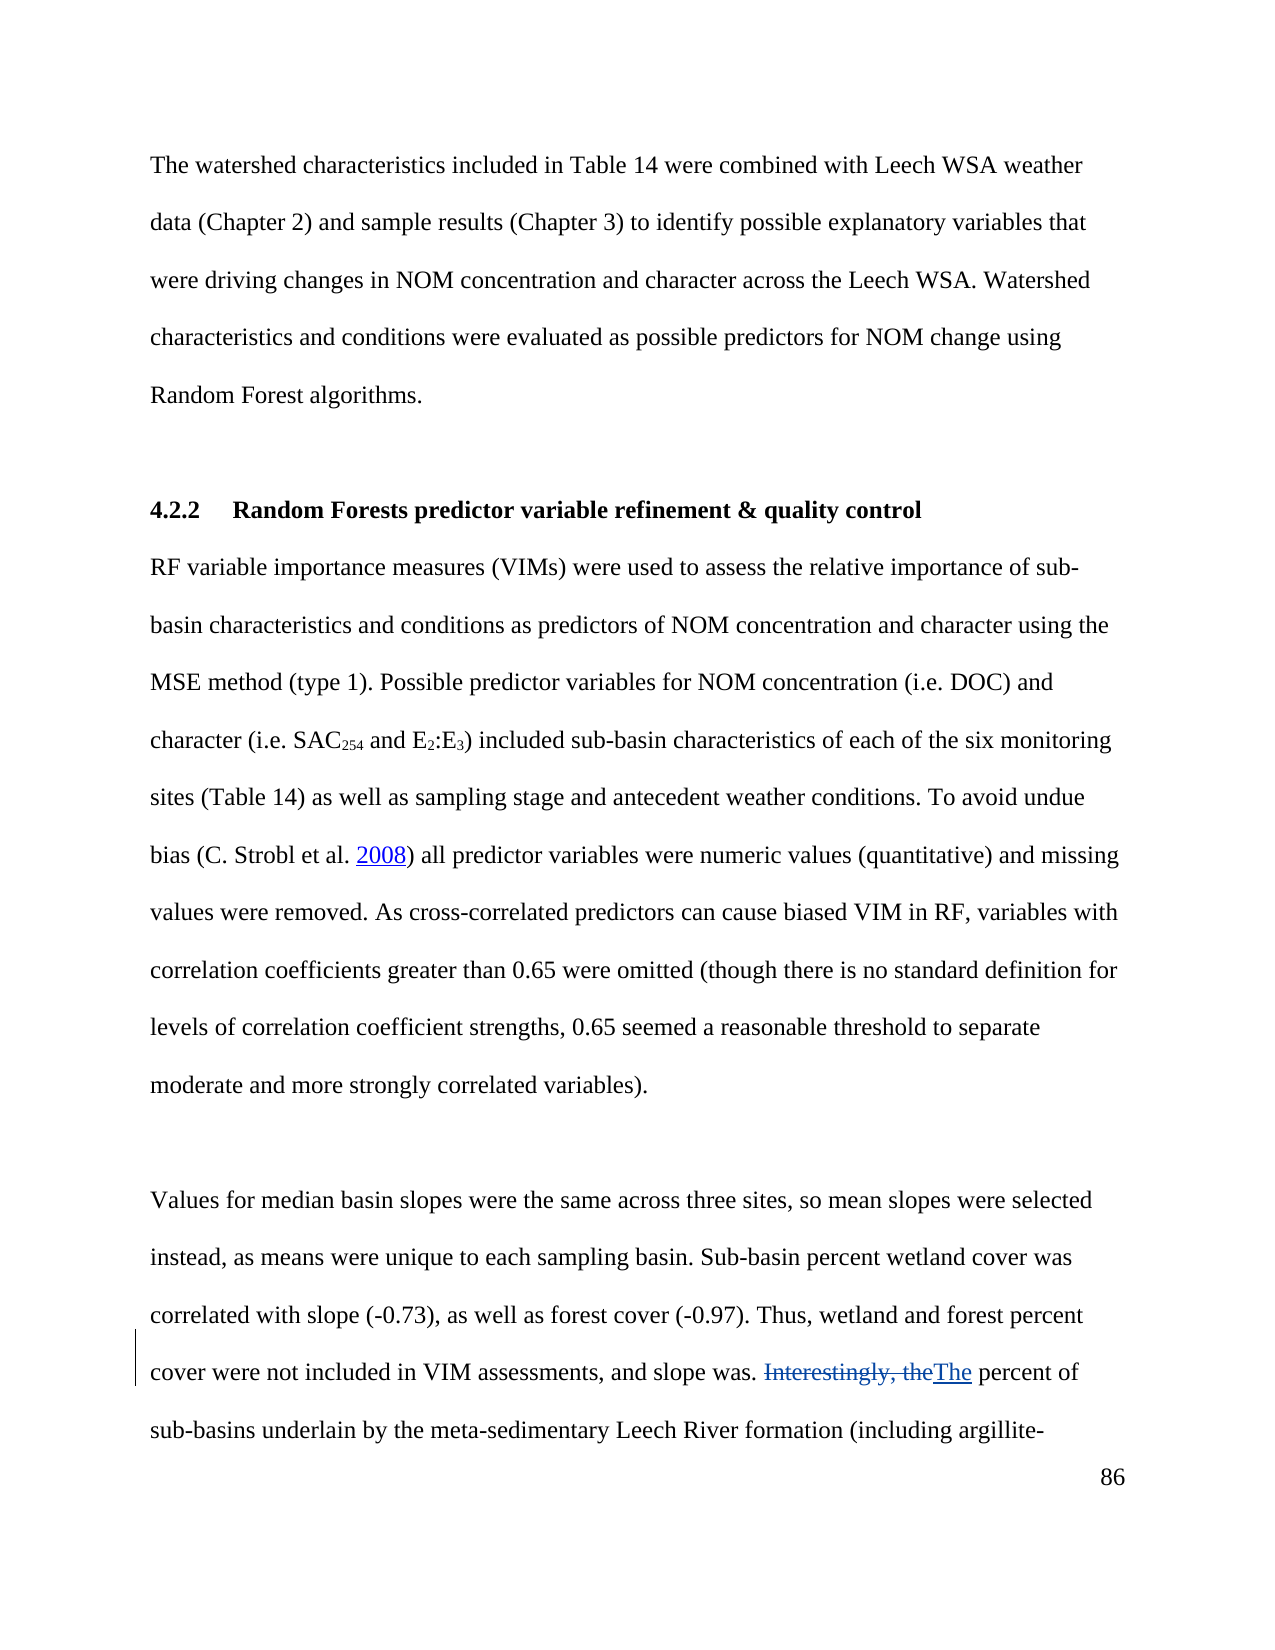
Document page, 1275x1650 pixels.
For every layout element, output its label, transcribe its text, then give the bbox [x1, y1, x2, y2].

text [150, 1185, 1125, 1444]
text RF variable importance measures (VIMs) were used to assess the relative importance of sub-basin characteristics and conditions as predictors of NOM concentration and character using the MSE method (type 1). Possible predictor variables for NOM concentration (i.e. DOC) and character (i.e. SAC254 and E2:E3) included sub-basin characteristics of each of the six monitoring sites (Table 14) as well as sampling stage and antecedent weather conditions. To avoid undue bias (C. Strobl et al. 2008) all predictor variables were numeric values (quantitative) and missing values were removed. As cross-correlated predictors can cause biased VIM in RF, variables with correlation coefficients greater than 0.65 were omitted (though there is no standard definition for levels of correlation coefficient strengths, 0.65 seemed a reasonable threshold to separate moderate and more strongly correlated variables). [150, 552, 1125, 1099]
subtitle Random Forests predictor variable refinement & quality control [150, 495, 1125, 524]
text The watershed characteristics included in Table 14 were combined with Leech WSA weather data (Chapter 2) and sample results (Chapter 3) to identify possible explanatory variables that were driving changes in NOM concentration and character across the Leech WSA. Watershed characteristics and conditions were evaluated as possible predictors for NOM change using Random Forest algorithms. [150, 150, 1125, 409]
